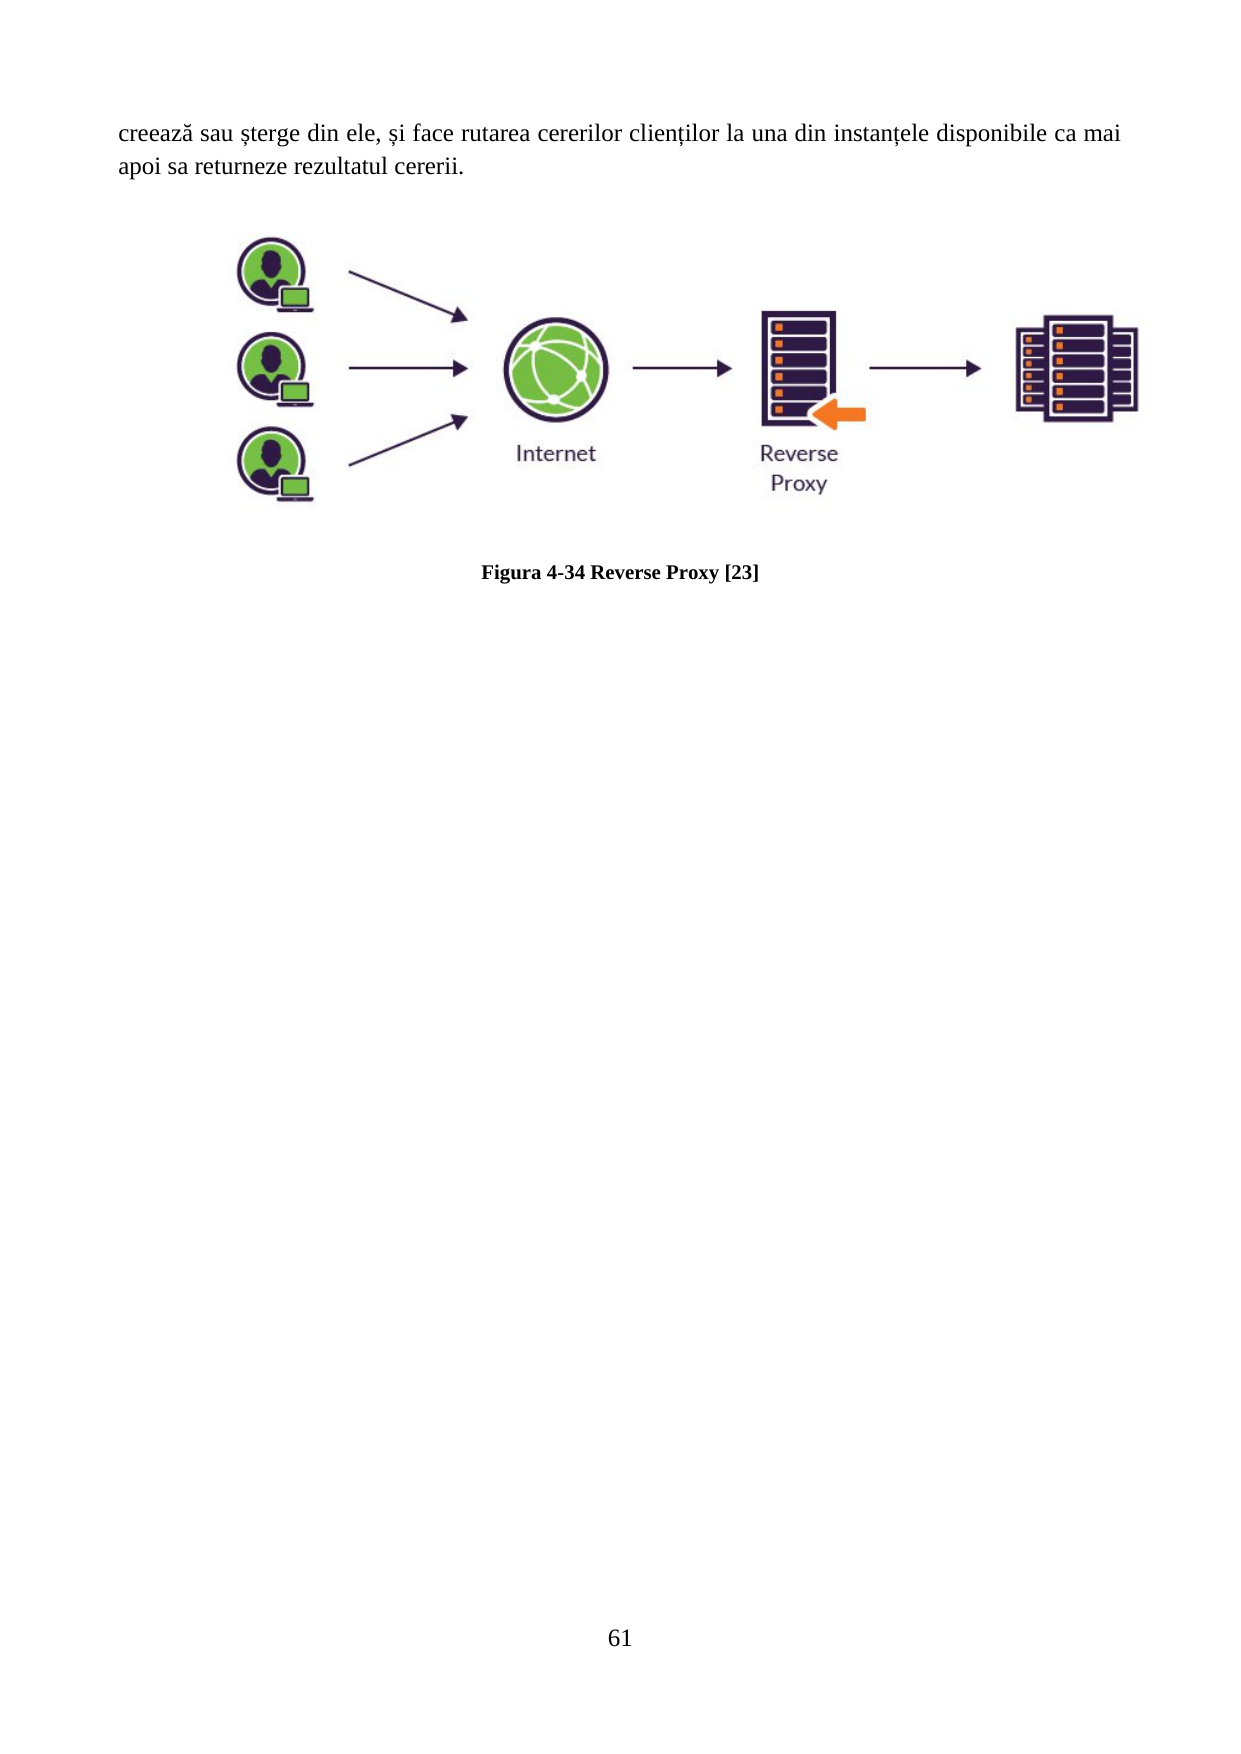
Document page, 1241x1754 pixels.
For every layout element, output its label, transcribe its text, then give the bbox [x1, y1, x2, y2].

text Figura - Reverse Proxy [118, 560, 1122, 584]
picture [178, 192, 1182, 548]
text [118, 118, 1122, 180]
